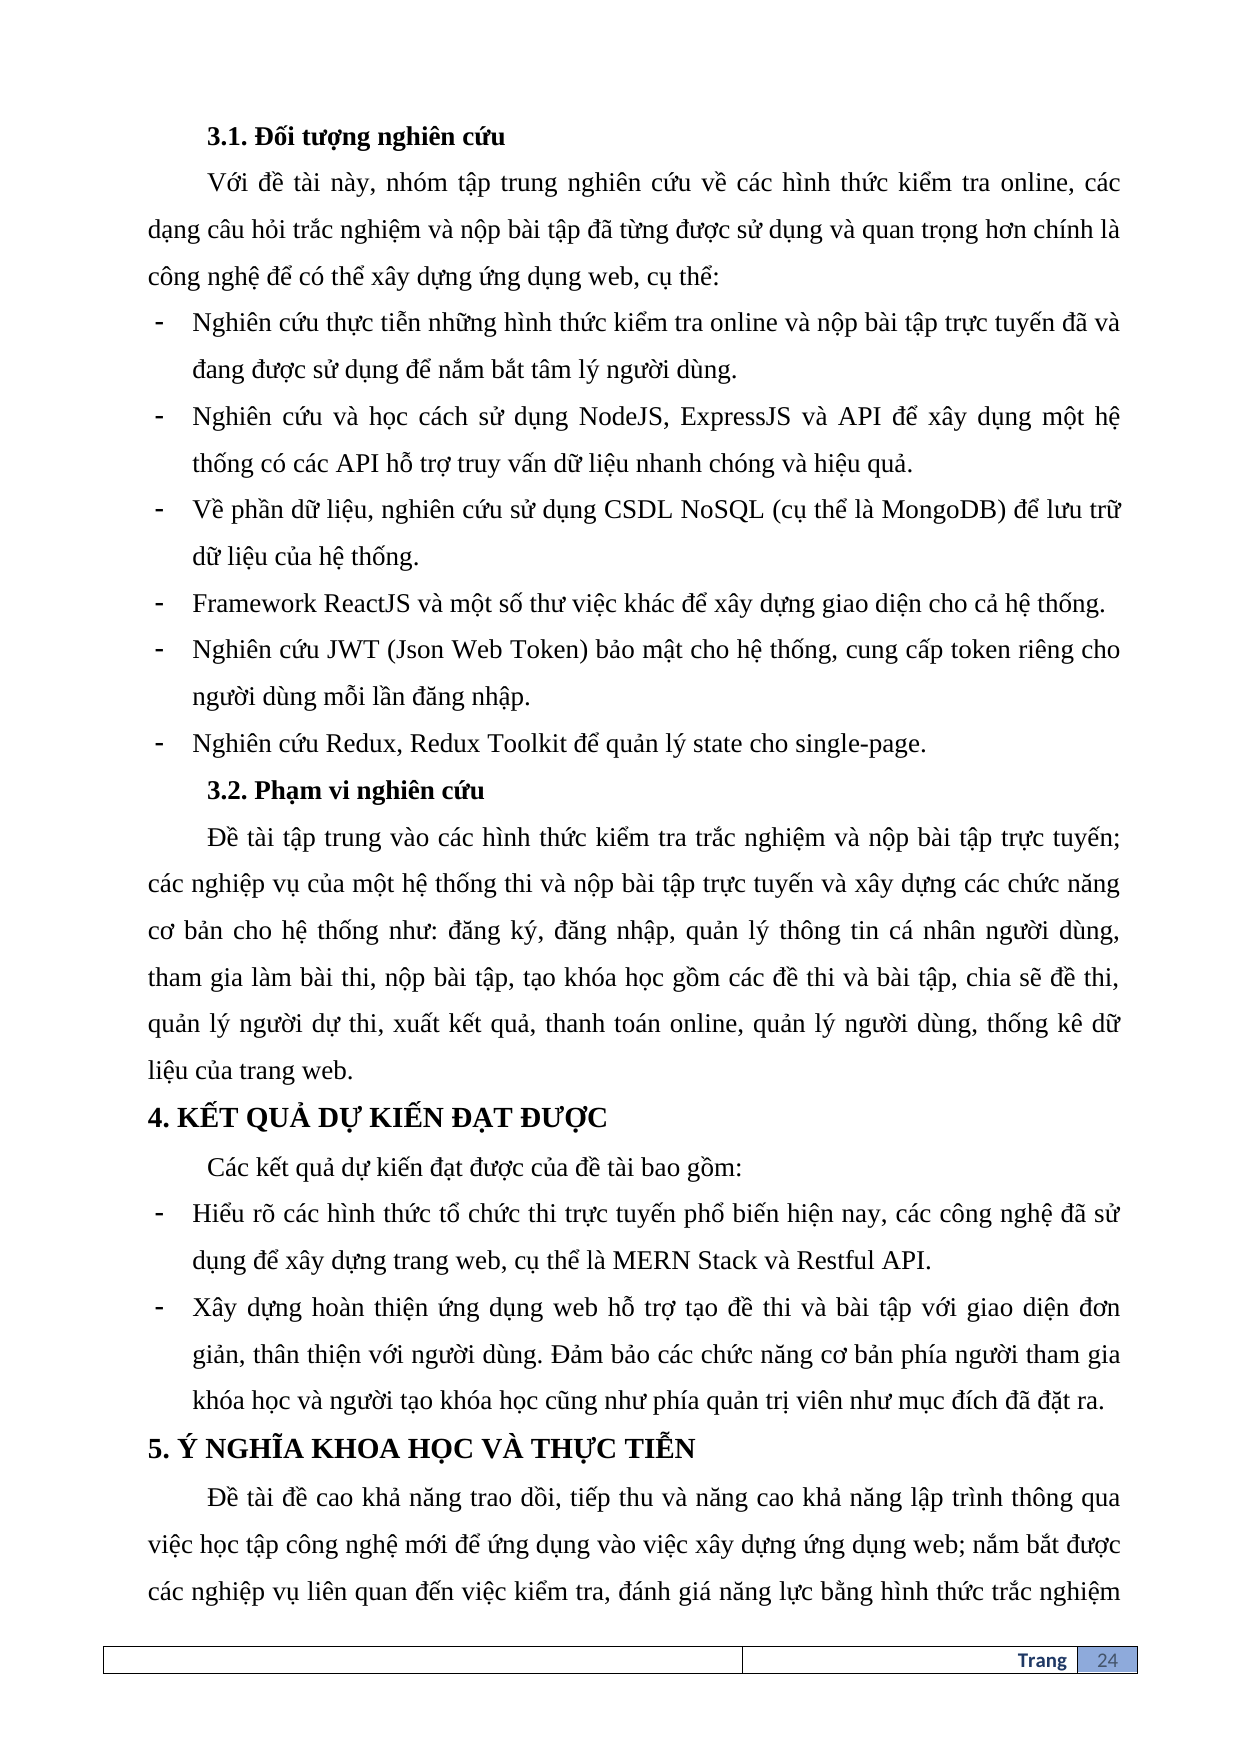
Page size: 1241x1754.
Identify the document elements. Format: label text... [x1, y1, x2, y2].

list Nghiên cứu và học cách sử dụng NodeJS, ExpressJS và API để xây dụng một hệ thống có các API hỗ trợ truy vấn dữ liệu nhanh chóng và hiệu quả. [154, 400, 1122, 478]
list Ý NGHĨA KHOA HỌC VÀ THỰC TIỄN [148, 1431, 1122, 1465]
list Xây dựng hoàn thiện ứng dụng web hỗ trợ tạo đề thi và bài tập với giao diện đơn giản, thân thiện với người dùng. Đảm bảo các chức năng cơ bản phía người tham gia khóa học và người tạo khóa học cũng như phía quản trị viên như mục đích đã đặt ra. [154, 1291, 1122, 1416]
list KẾT QUẢ DỰ KIẾN ĐẠT ĐƯỢC [148, 1101, 1122, 1134]
list Nghiên cứu thực tiễn những hình thức kiểm tra online và nộp bài tập trực tuyến đã và đang được sử dụng để nắm bắt tâm lý người dùng. [154, 306, 1122, 384]
subtitle 3.1. Đối tượng nghiên cứu [148, 120, 1122, 151]
list Về phần dữ liệu, nghiên cứu sử dụng CSDL NoSQL (cụ thể là MongoDB) để lưu trữ dữ liệu của hệ thống. [154, 493, 1122, 571]
list Framework ReactJS và một số thư việc khác để xây dựng giao diện cho cả hệ thống. [154, 587, 1122, 618]
text Các kết quả dự kiến đạt được của đề tài bao gồm: [148, 1151, 1122, 1182]
list Nghiên cứu Redux, Redux Toolkit để quản lý state cho single-page. [154, 727, 1122, 758]
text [148, 1481, 1122, 1606]
subtitle 3.2. Phạm vi nghiên cứu [148, 774, 1122, 805]
list Nghiên cứu JWT (Json Web Token) bảo mật cho hệ thống, cung cấp token riêng cho người dùng mỗi lần đăng nhập. [154, 634, 1122, 712]
list Hiểu rõ các hình thức tổ chức thi trực tuyến phổ biến hiện nay, các công nghệ đã sử dụng để xây dựng trang web, cụ thể là MERN Stack và Restful API. [154, 1198, 1122, 1276]
text Với đề tài này, nhóm tập trung nghiên cứu về các hình thức kiểm tra online, các dạng câu hỏi trắc nghiệm và nộp bài tập đã từng được sử dụng và quan trọng hơn chính là công nghệ để có thể xây dựng ứng dụng web, cụ thể: [148, 166, 1122, 291]
text Đề tài tập trung vào các hình thức kiểm tra trắc nghiệm và nộp bài tập trực tuyến; các nghiệp vụ của một hệ thống thi và nộp bài tập trực tuyến và xây dựng các chức năng cơ bản cho hệ thống như: đăng ký, đăng nhập, quản lý thông tin cá nhân người dùng, tham gia làm bài thi, nộp bài tập, tạo khóa học gồm các đề thi và bài tập, chia sẽ đề thi, quản lý người dự thi, xuất kết quả, thanh toán online, quản lý người dùng, thống kê dữ liệu của trang web. [148, 821, 1122, 1085]
